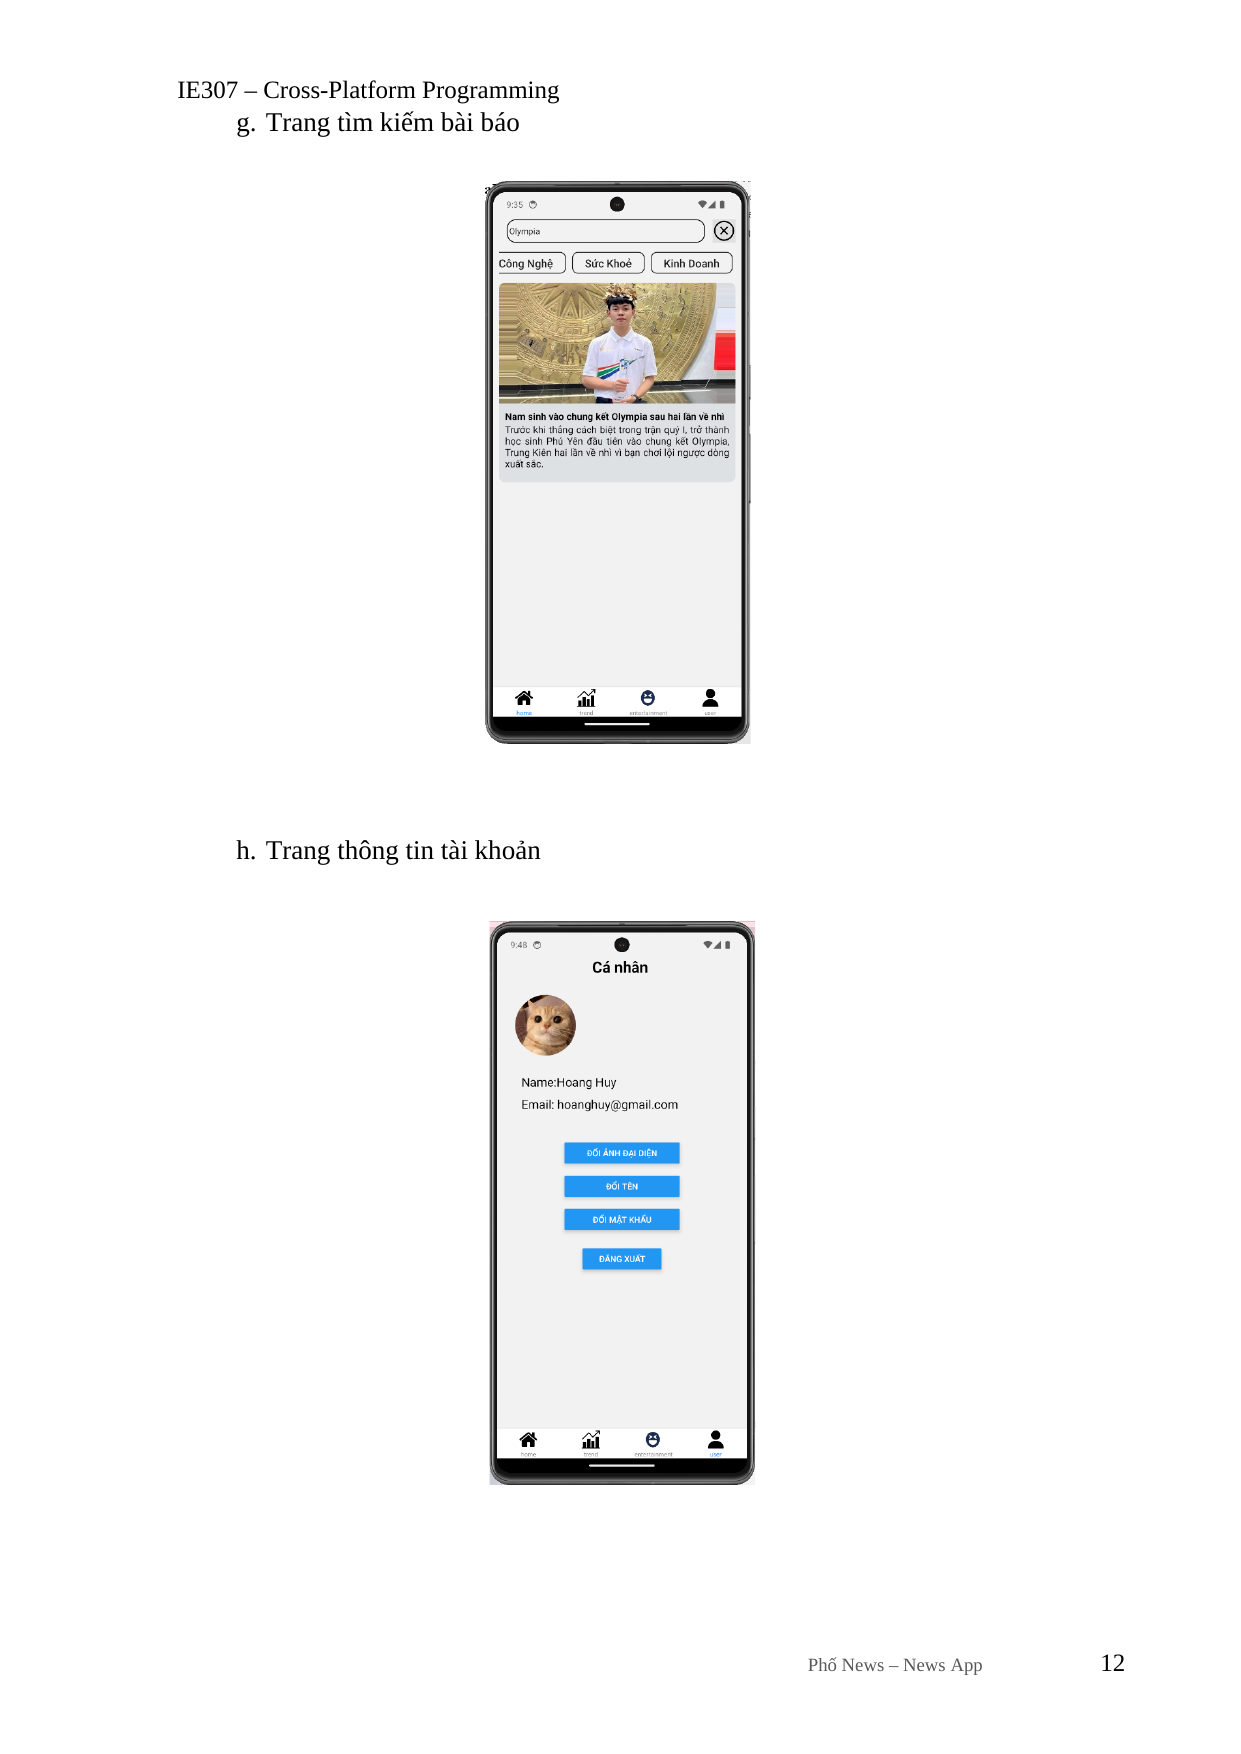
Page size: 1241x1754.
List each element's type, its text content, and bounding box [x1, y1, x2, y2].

picture [489, 921, 756, 1485]
list Trang tìm kiếm bài báo [236, 106, 1124, 137]
picture [485, 181, 751, 744]
list Trang thông tin tài khoản [236, 834, 1124, 866]
